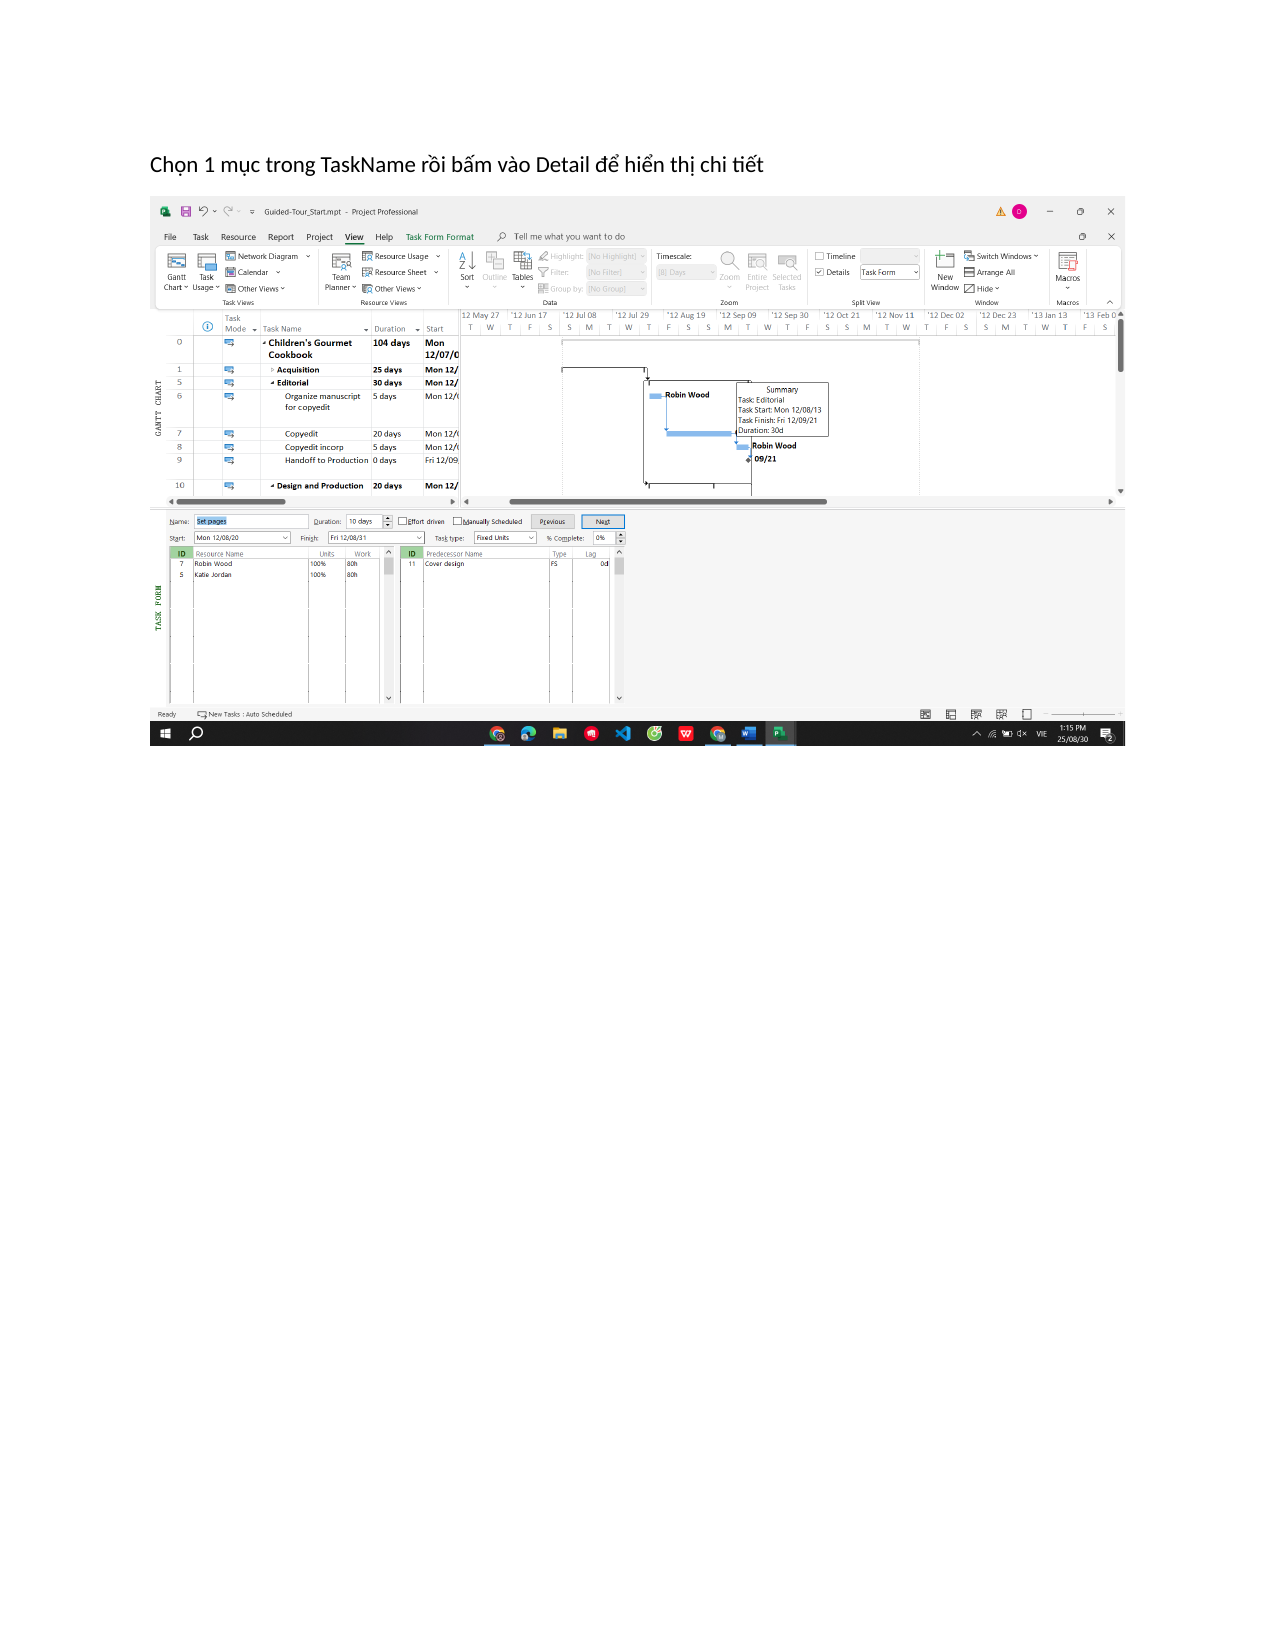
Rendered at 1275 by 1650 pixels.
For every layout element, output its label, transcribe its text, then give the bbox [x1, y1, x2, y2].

picture [150, 196, 1125, 746]
text Chọn 1 mục trong TaskName rồi bấm vào Detail để hiển thị chi tiết [150, 150, 1125, 178]
